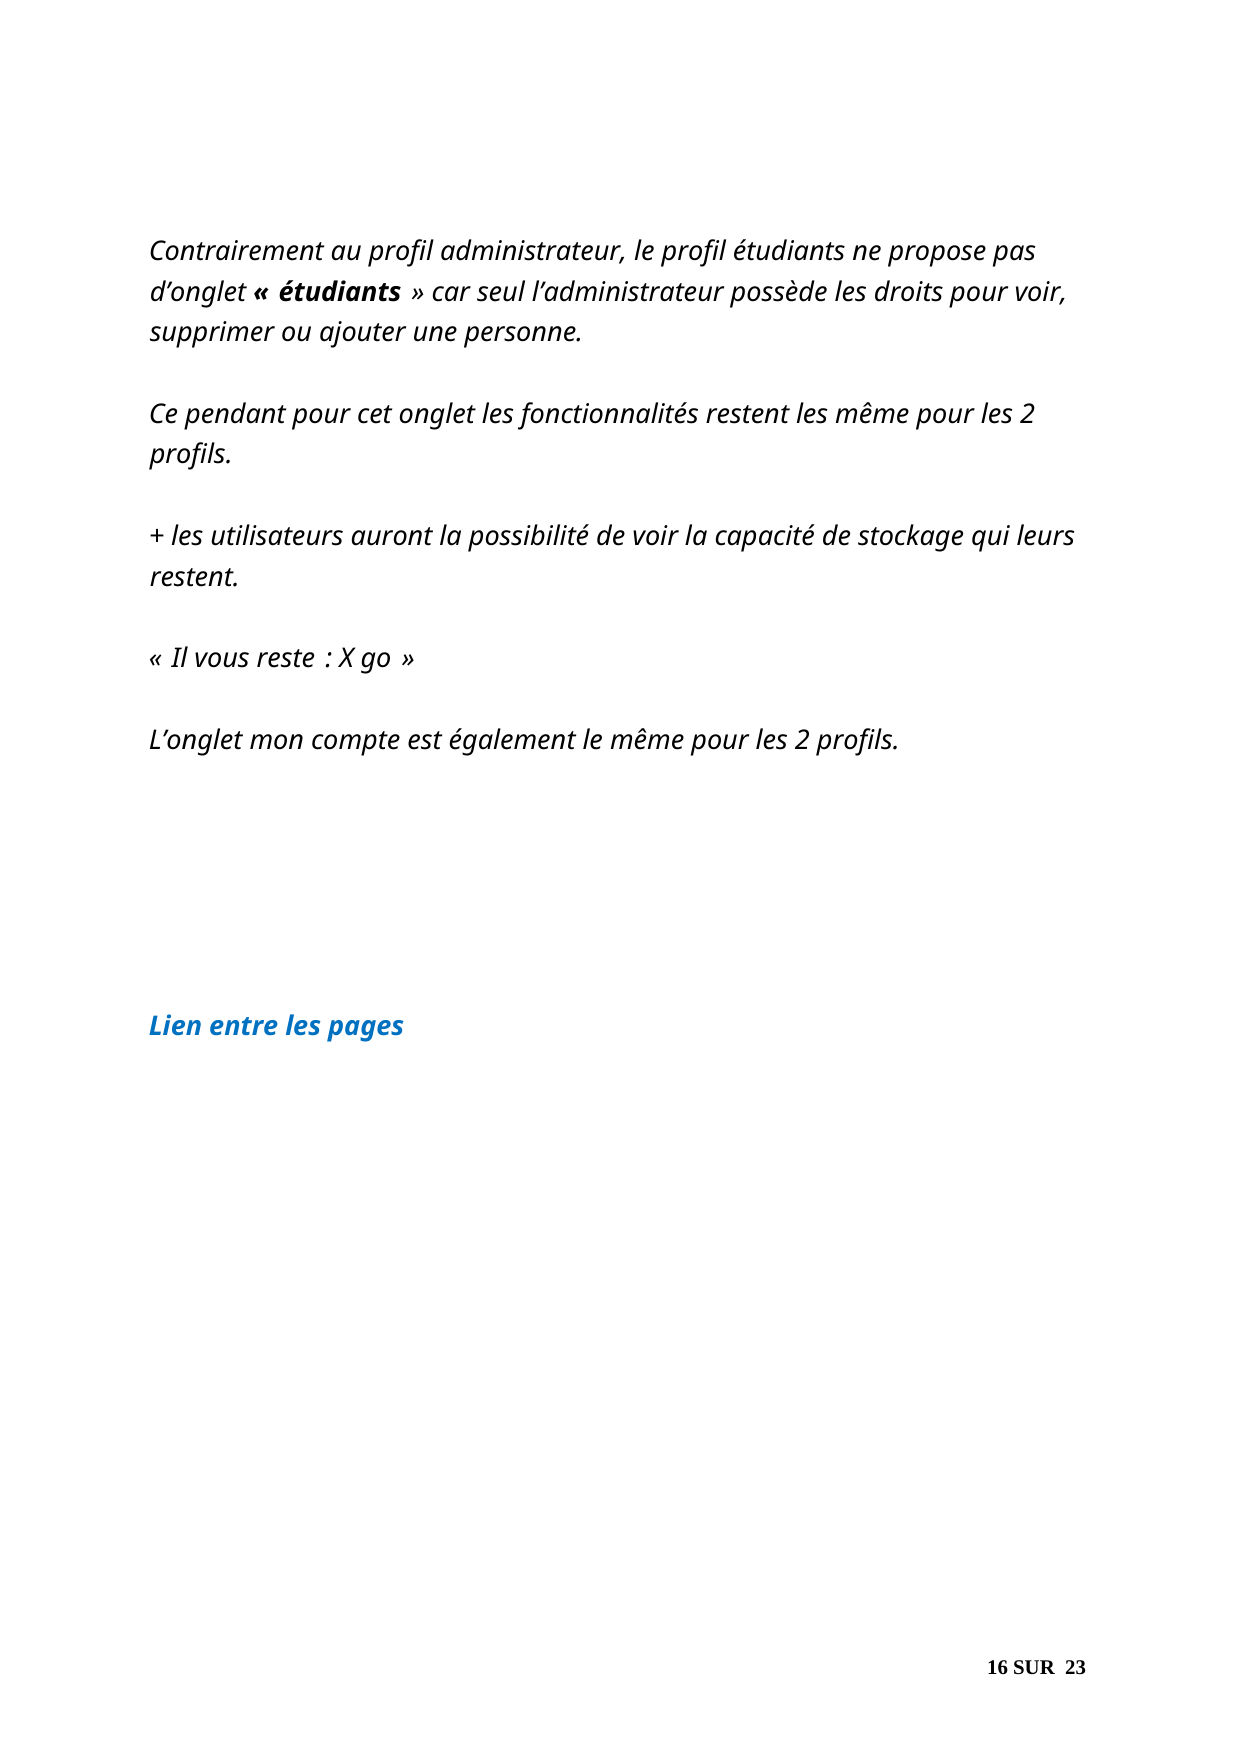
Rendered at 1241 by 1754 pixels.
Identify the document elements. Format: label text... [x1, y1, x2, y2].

text L’onglet mon compte est également le même pour les 2 profils. [148, 720, 1086, 757]
text + les utilisateurs auront la possibilité de voir la capacité de stockage qui leurs restent. [148, 517, 1086, 594]
text Contrairement au profil administrateur, le profil étudiants ne propose pas d’onglet « étudiants » car seul l’administrateur possède les droits pour voir, supprimer ou ajouter une personne. [148, 232, 1086, 349]
text Lien entre les pages [148, 1006, 1086, 1043]
text « Il vous reste : X go » [148, 639, 1086, 676]
text Ce pendant pour cet onglet les fonctionnalités restent les même pour les 2 profils. [148, 394, 1086, 472]
